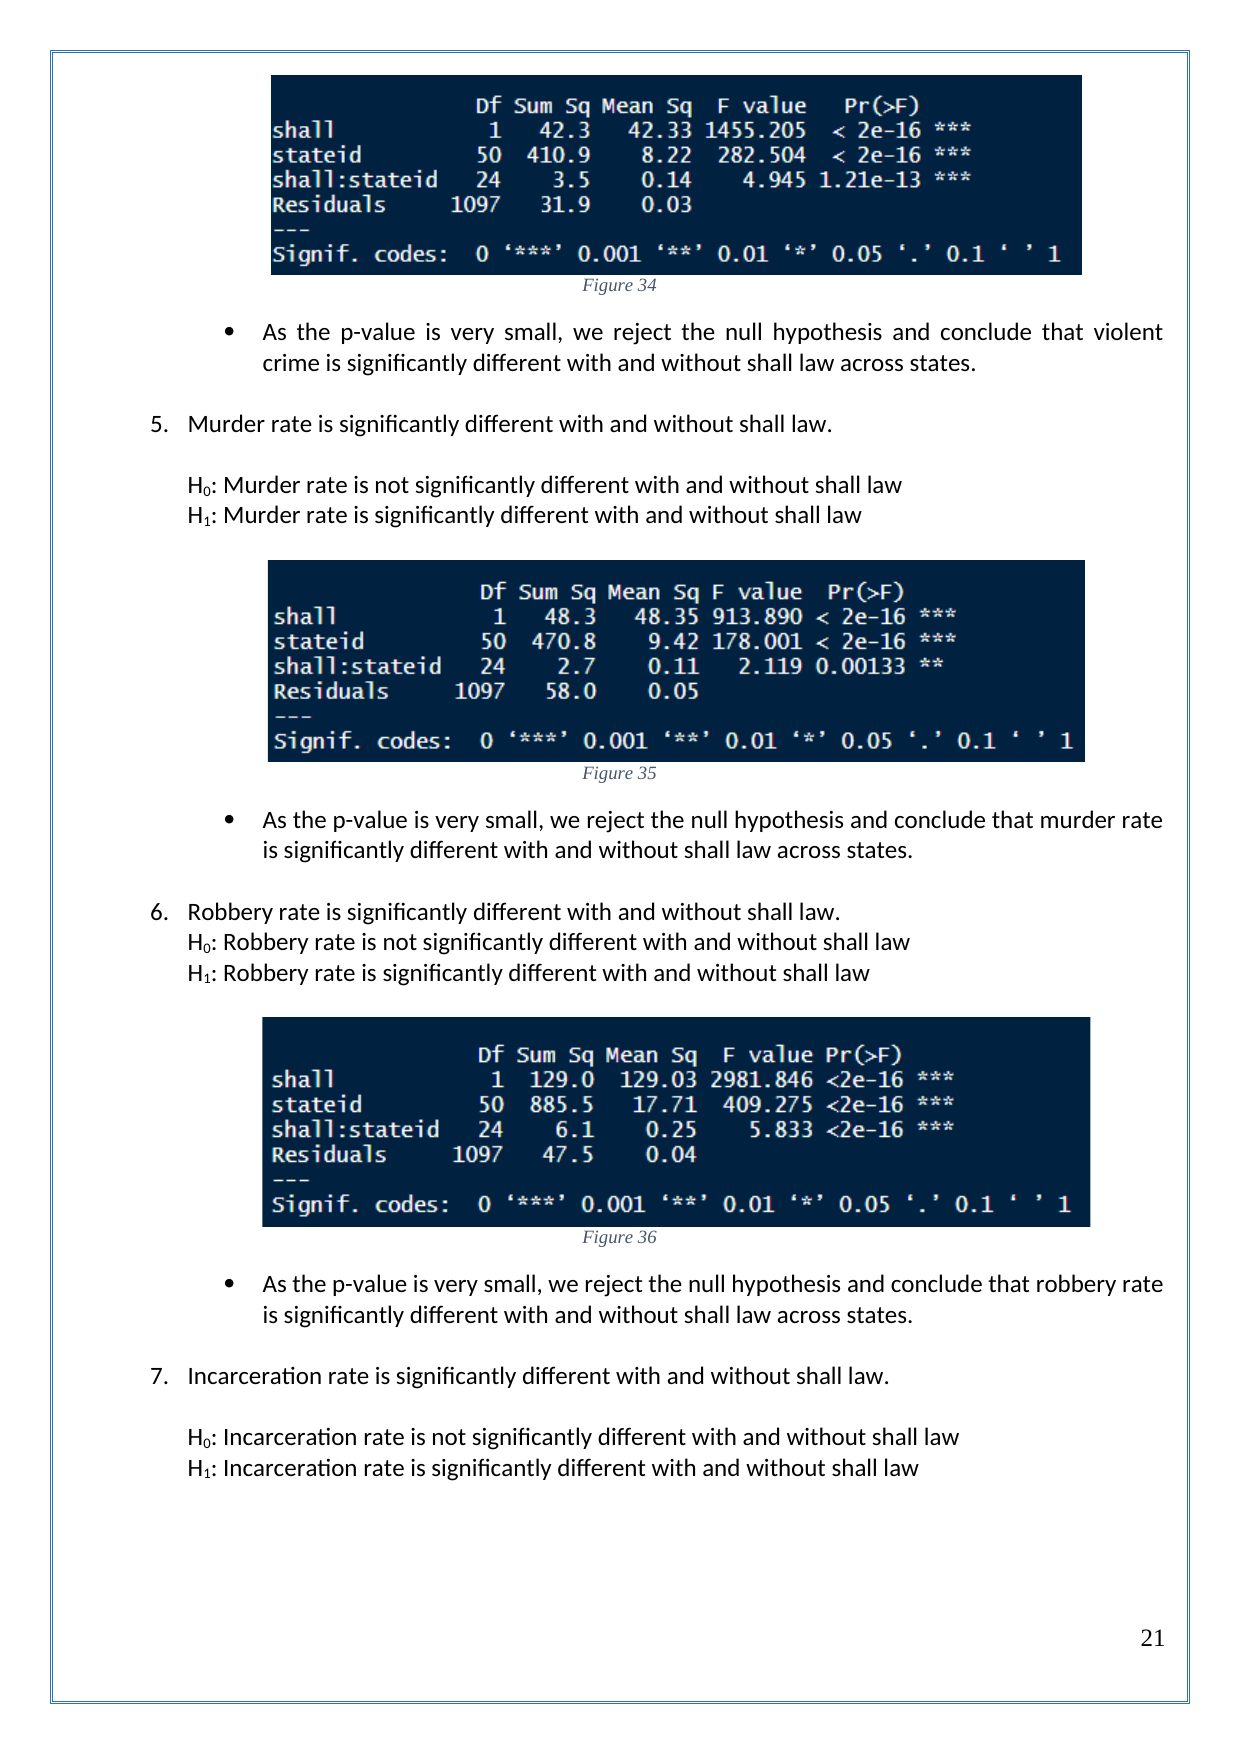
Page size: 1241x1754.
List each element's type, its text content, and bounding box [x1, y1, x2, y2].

list Incarceration rate is significantly different with and without shall law. [150, 1360, 1165, 1391]
text Figure 34 [75, 274, 1165, 296]
list H1: Murder rate is significantly different with and without shall law [187, 500, 1165, 530]
picture [271, 75, 1082, 275]
picture [262, 1017, 1091, 1227]
list H0: Incarceration rate is not significantly different with and without shall law [187, 1421, 1165, 1452]
picture [267, 560, 1085, 762]
list H1: Robbery rate is significantly different with and without shall law [187, 957, 1165, 987]
text H0: Robbery rate is not significantly different with and without shall law [112, 926, 1165, 957]
text Figure 36 [75, 1226, 1165, 1248]
list As the p-value is very small, we reject the null hypothesis and conclude that violent crime is significantly different with and without shall law across states. [225, 317, 1165, 378]
list Murder rate is significantly different with and without shall law. [150, 408, 1165, 439]
list Robbery rate is significantly different with and without shall law. [150, 896, 1165, 926]
list As the p-value is very small, we reject the null hypothesis and conclude that murder rate is significantly different with and without shall law across states. [225, 804, 1165, 865]
text Figure 35 [75, 762, 1165, 783]
list H1: Incarceration rate is significantly different with and without shall law [187, 1452, 1165, 1482]
list As the p-value is very small, we reject the null hypothesis and conclude that robbery rate is significantly different with and without shall law across states. [225, 1269, 1165, 1330]
list H0: Murder rate is not significantly different with and without shall law [187, 469, 1165, 500]
